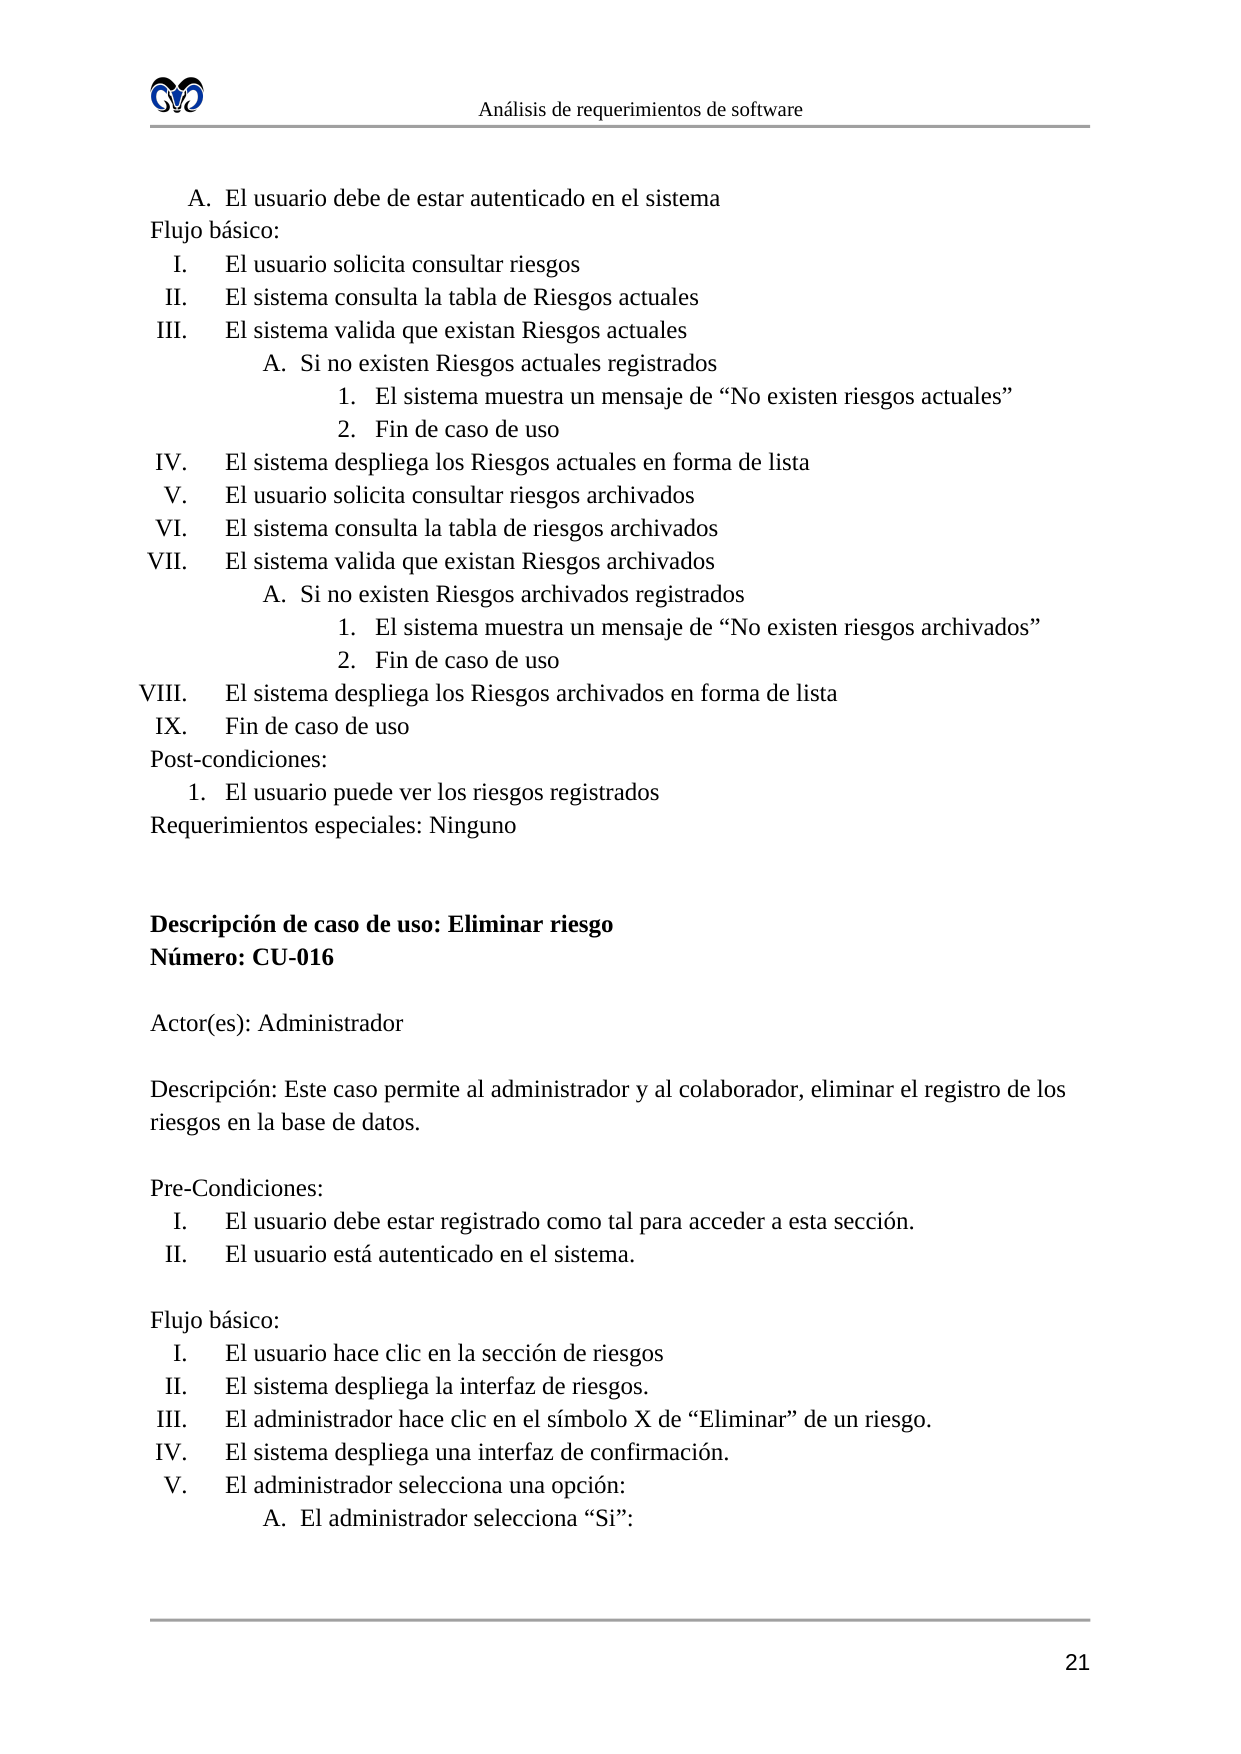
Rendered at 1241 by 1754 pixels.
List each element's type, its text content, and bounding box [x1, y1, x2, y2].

text Requerimientos especiales: Ninguno [150, 810, 1090, 839]
list El administrador hace clic en el símbolo X de “Eliminar” de un riesgo. [187, 1404, 1090, 1433]
list El sistema consulta la tabla de riesgos archivados [187, 513, 1090, 542]
list Fin de caso de uso [187, 711, 1090, 740]
list Fin de caso de uso [337, 645, 1090, 674]
list El sistema consulta la tabla de Riesgos actuales [187, 282, 1090, 310]
list El usuario puede ver los riesgos registrados [187, 777, 1090, 806]
list El sistema valida que existan Riesgos archivados [187, 546, 1090, 574]
text Descripción de caso de uso: Eliminar riesgo [150, 909, 1090, 938]
text Actor(es): Administrador [150, 1008, 1090, 1037]
list El administrador selecciona una opción: [187, 1470, 1090, 1499]
picture [150, 75, 210, 117]
list El usuario está autenticado en el sistema. [187, 1239, 1090, 1268]
list El usuario solicita consultar riesgos archivados [187, 480, 1090, 508]
list El usuario debe estar registrado como tal para acceder a esta sección. [187, 1206, 1090, 1235]
list El sistema despliega la interfaz de riesgos. [187, 1371, 1090, 1400]
text Número: CU-016 [150, 942, 1090, 971]
list Si no existen Riesgos archivados registrados [262, 579, 1090, 608]
list El sistema despliega una interfaz de confirmación. [187, 1437, 1090, 1466]
list El sistema despliega los Riesgos archivados en forma de lista [187, 678, 1090, 707]
list El administrador selecciona “Si”: [262, 1503, 1090, 1532]
list El usuario hace clic en la sección de riesgos [187, 1338, 1090, 1367]
text Pre-Condiciones: [150, 1173, 1090, 1202]
list El sistema muestra un mensaje de “No existen riesgos actuales” [337, 381, 1090, 409]
text Flujo básico: [150, 216, 1090, 244]
list El sistema valida que existan Riesgos actuales [187, 315, 1090, 343]
list El sistema despliega los Riesgos actuales en forma de lista [187, 447, 1090, 476]
list El usuario debe de estar autenticado en el sistema [187, 183, 1090, 211]
text Descripción: Este caso permite al administrador y al colaborador, eliminar el registro de los riesgos en la base de datos. [150, 1074, 1090, 1136]
list El usuario solicita consultar riesgos [187, 249, 1090, 277]
list El sistema muestra un mensaje de “No existen riesgos archivados” [337, 612, 1090, 641]
text Flujo básico: [150, 1305, 1090, 1334]
list Si no existen Riesgos actuales registrados [262, 348, 1090, 376]
text Post-condiciones: [150, 744, 1090, 773]
list Fin de caso de uso [337, 414, 1090, 442]
